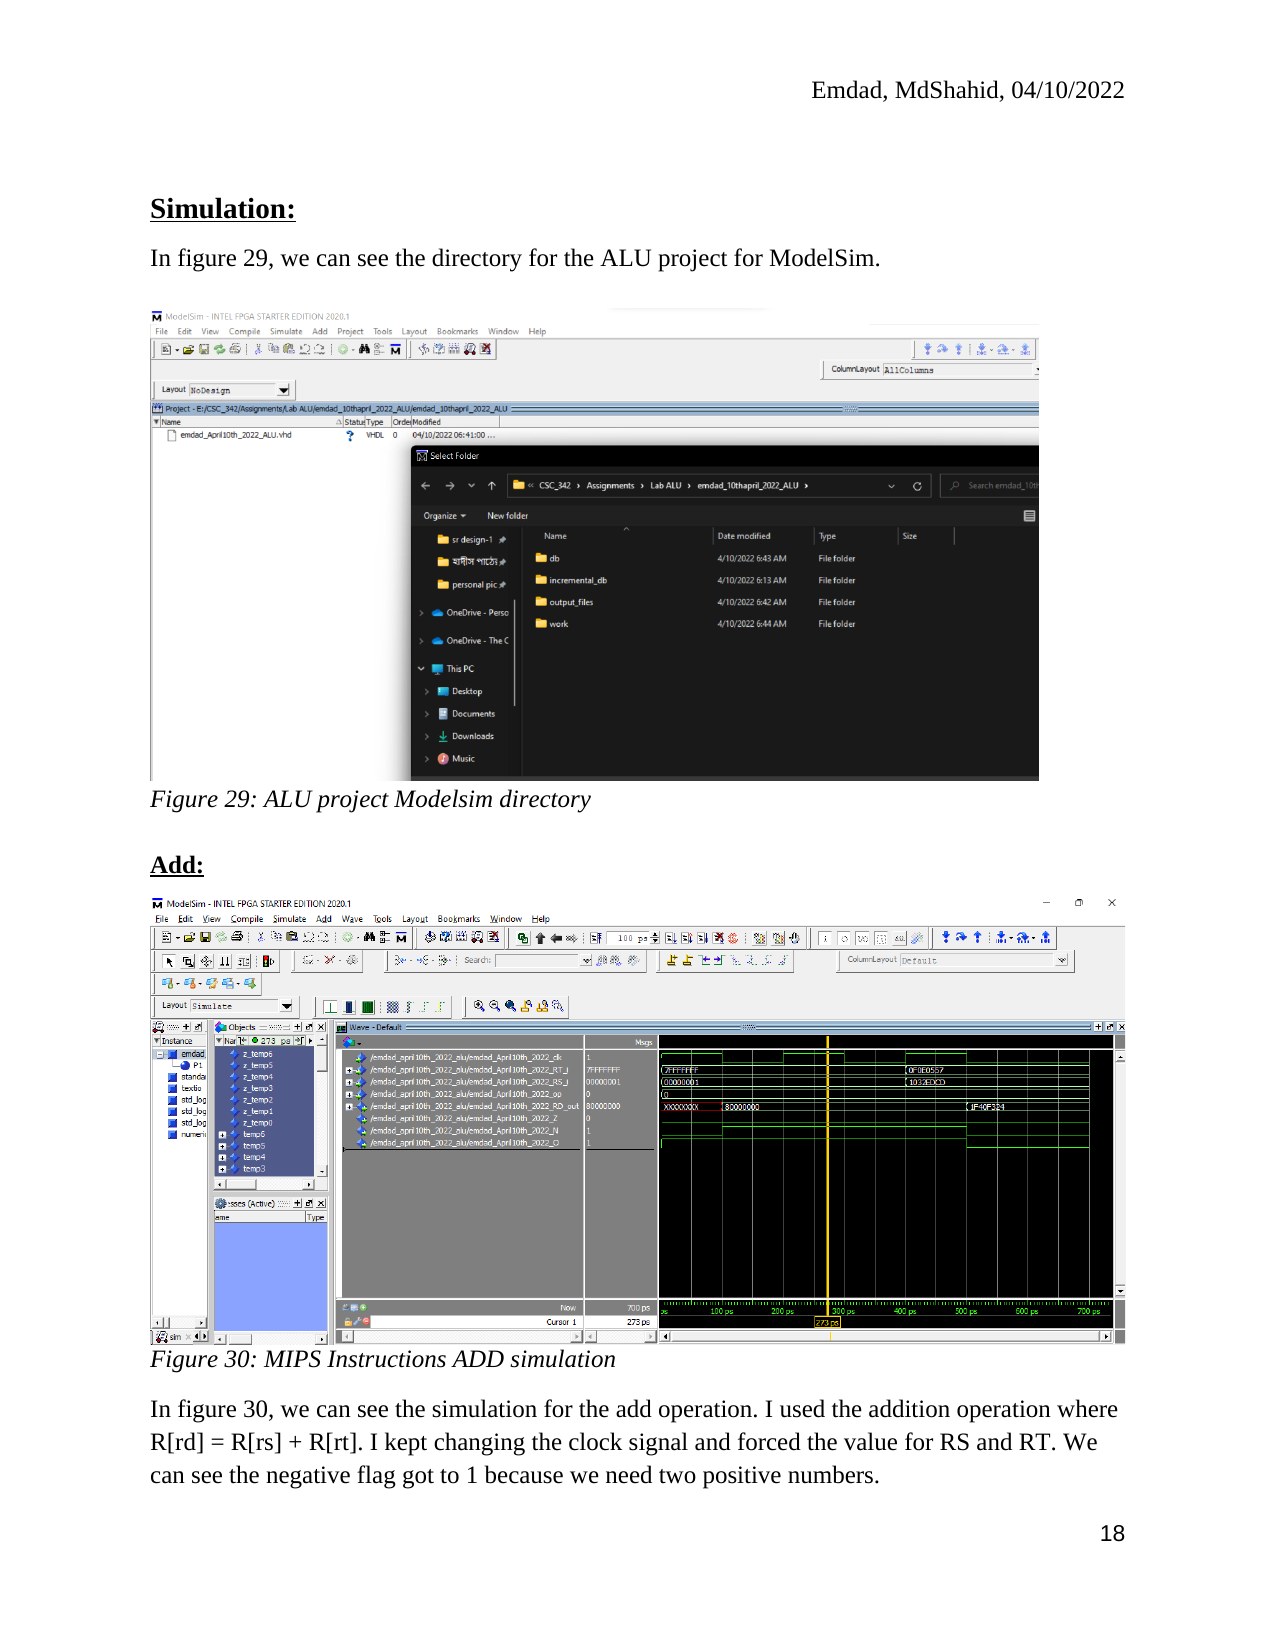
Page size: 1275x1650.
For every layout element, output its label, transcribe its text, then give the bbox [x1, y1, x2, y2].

subtitle Simulation: [150, 192, 1125, 225]
text In figure 29, we can see the directory for the ALU project for ModelSim. [150, 243, 1125, 271]
picture [150, 308, 1039, 781]
picture [150, 895, 1125, 1345]
text In figure 30, we can see the simulation for the add operation. I used the addition operation where R[rd] = R[rs] + R[rt]. I kept changing the clock signal and forced the value for RS and RT. We can see the negative flag got to 1 because we need two positive numbers. [150, 1394, 1125, 1489]
text Figure 29: ALU project Modelsim directory [150, 784, 1125, 813]
text Figure 30: MIPS Instructions ADD simulation [150, 1345, 1125, 1373]
subtitle Add: [150, 850, 1125, 879]
